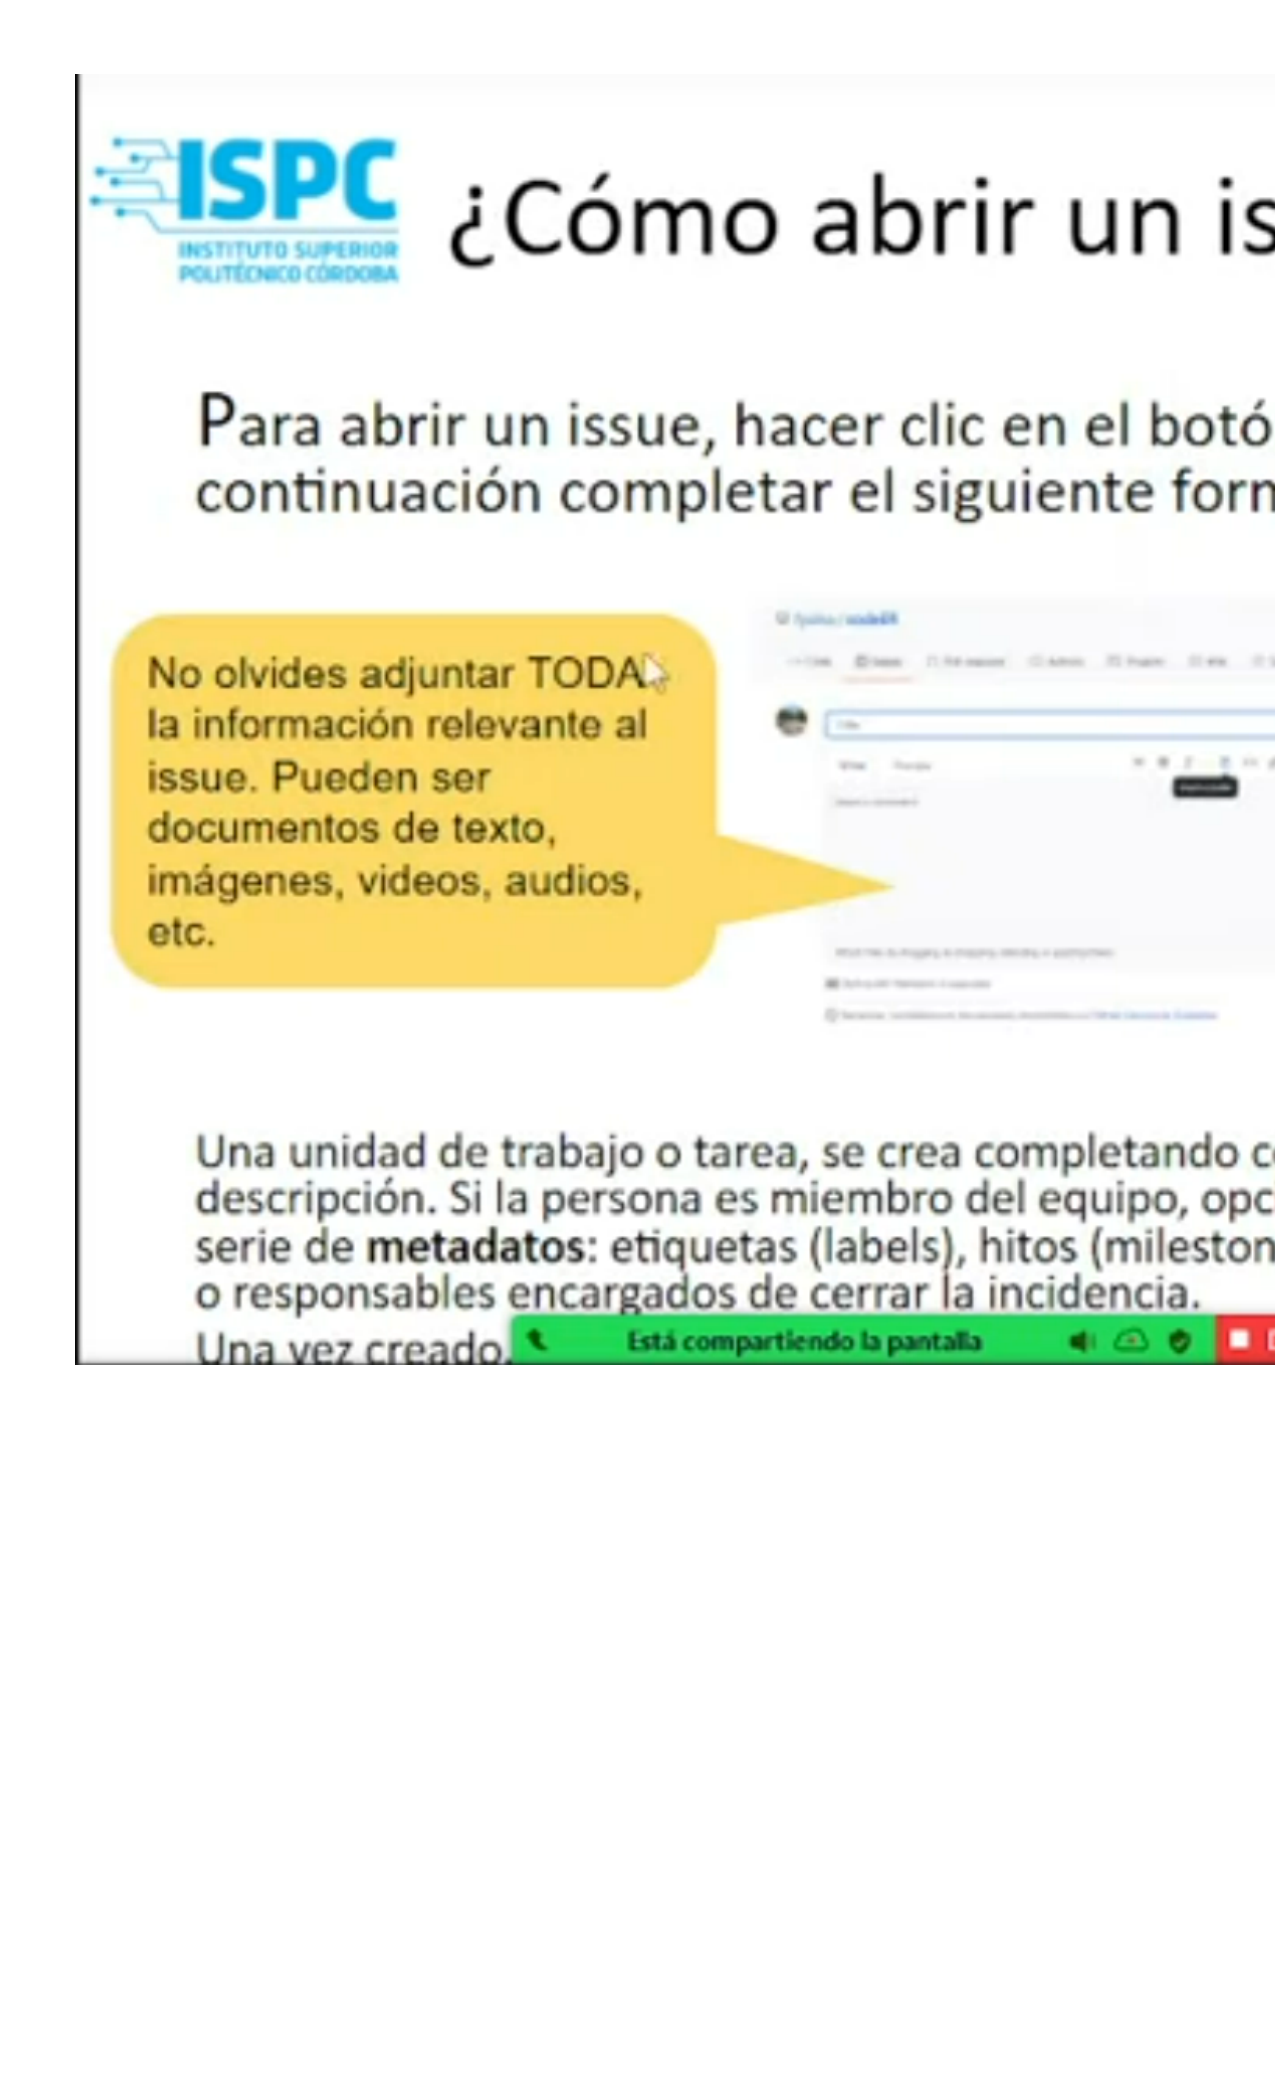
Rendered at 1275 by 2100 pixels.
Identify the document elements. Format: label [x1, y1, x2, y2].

picture [75, 74, 1275, 1365]
